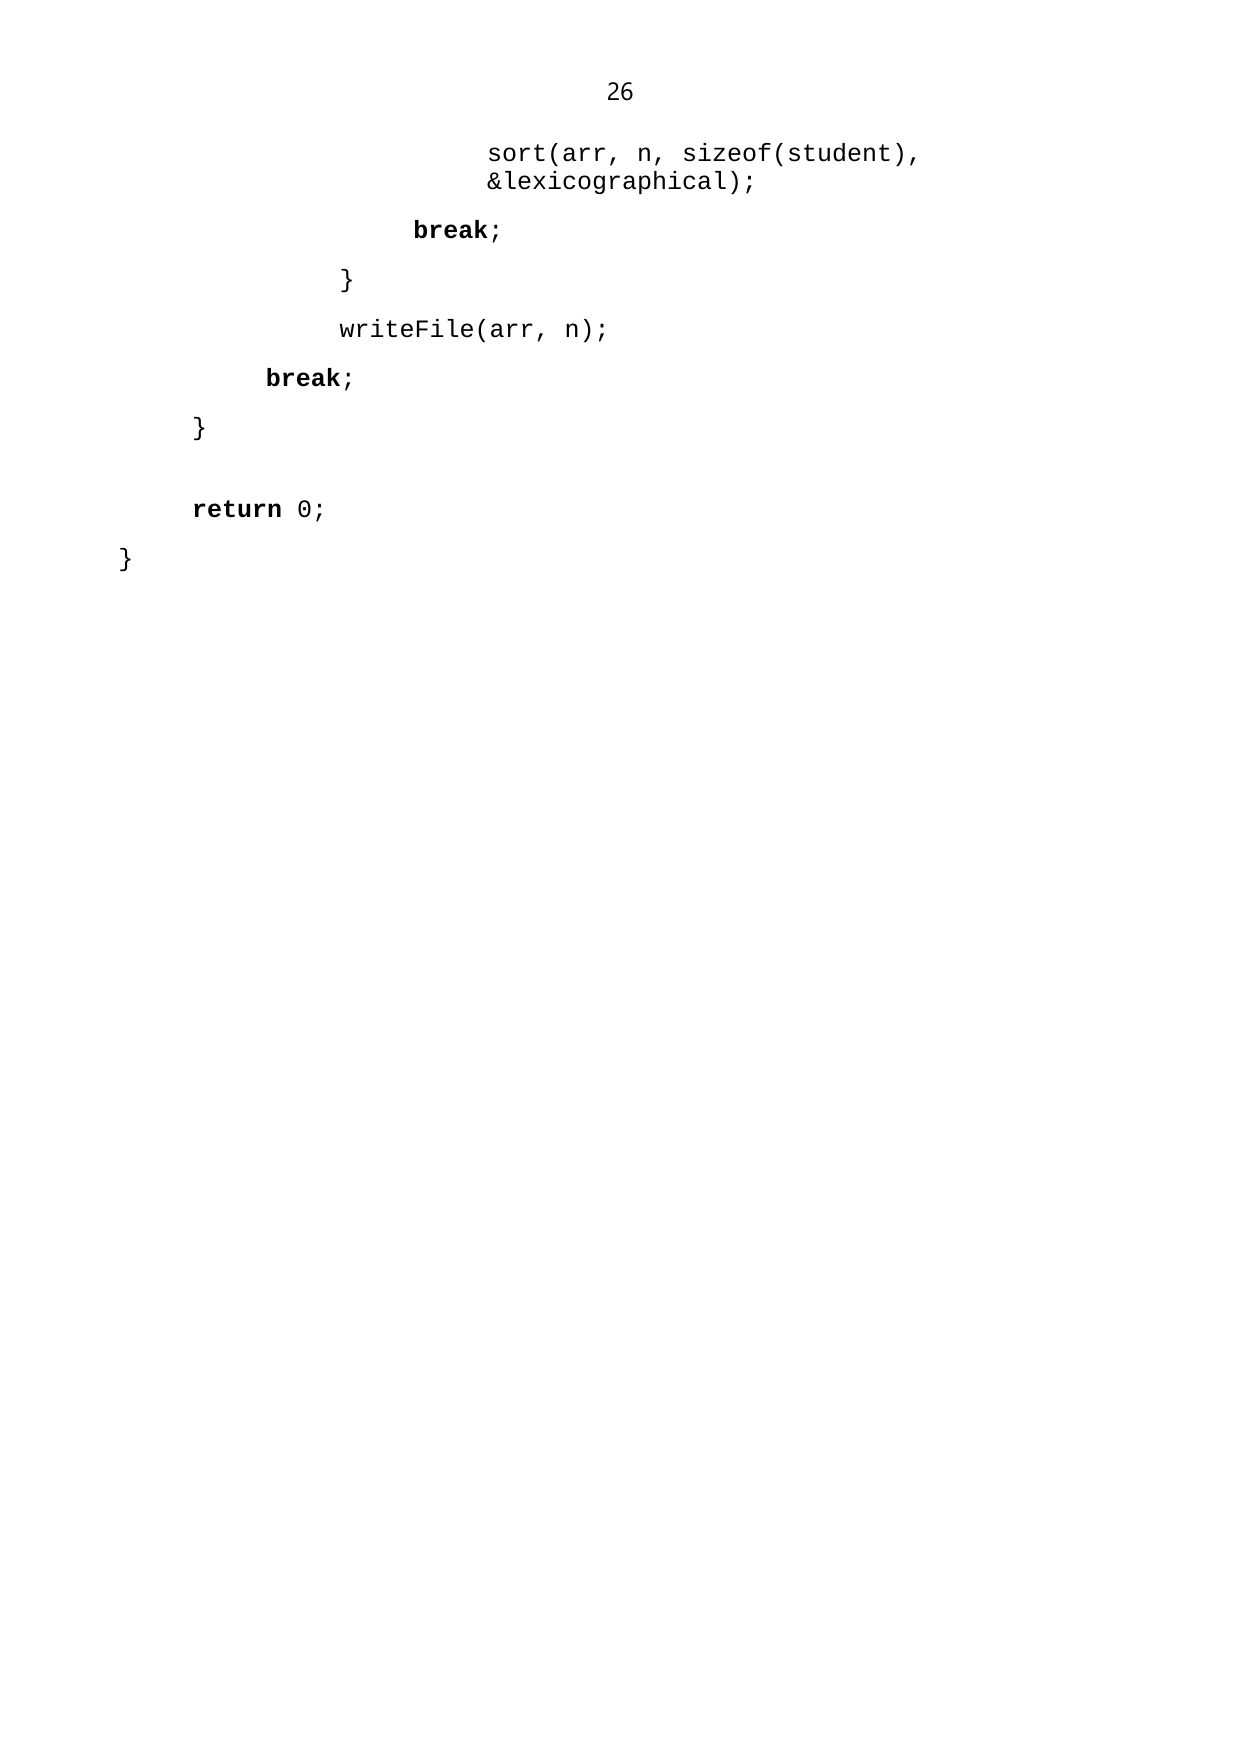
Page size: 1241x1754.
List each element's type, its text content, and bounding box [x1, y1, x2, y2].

text sort(arr, n, sizeof(student), &lexicographical); [487, 140, 1122, 197]
text break; [118, 365, 1122, 394]
text break; [118, 218, 1122, 246]
text return 0; [118, 497, 1122, 525]
text } [118, 546, 1122, 574]
text } [118, 414, 1122, 476]
text } [118, 267, 1122, 295]
text writeFile(arr, n); [118, 316, 1122, 344]
